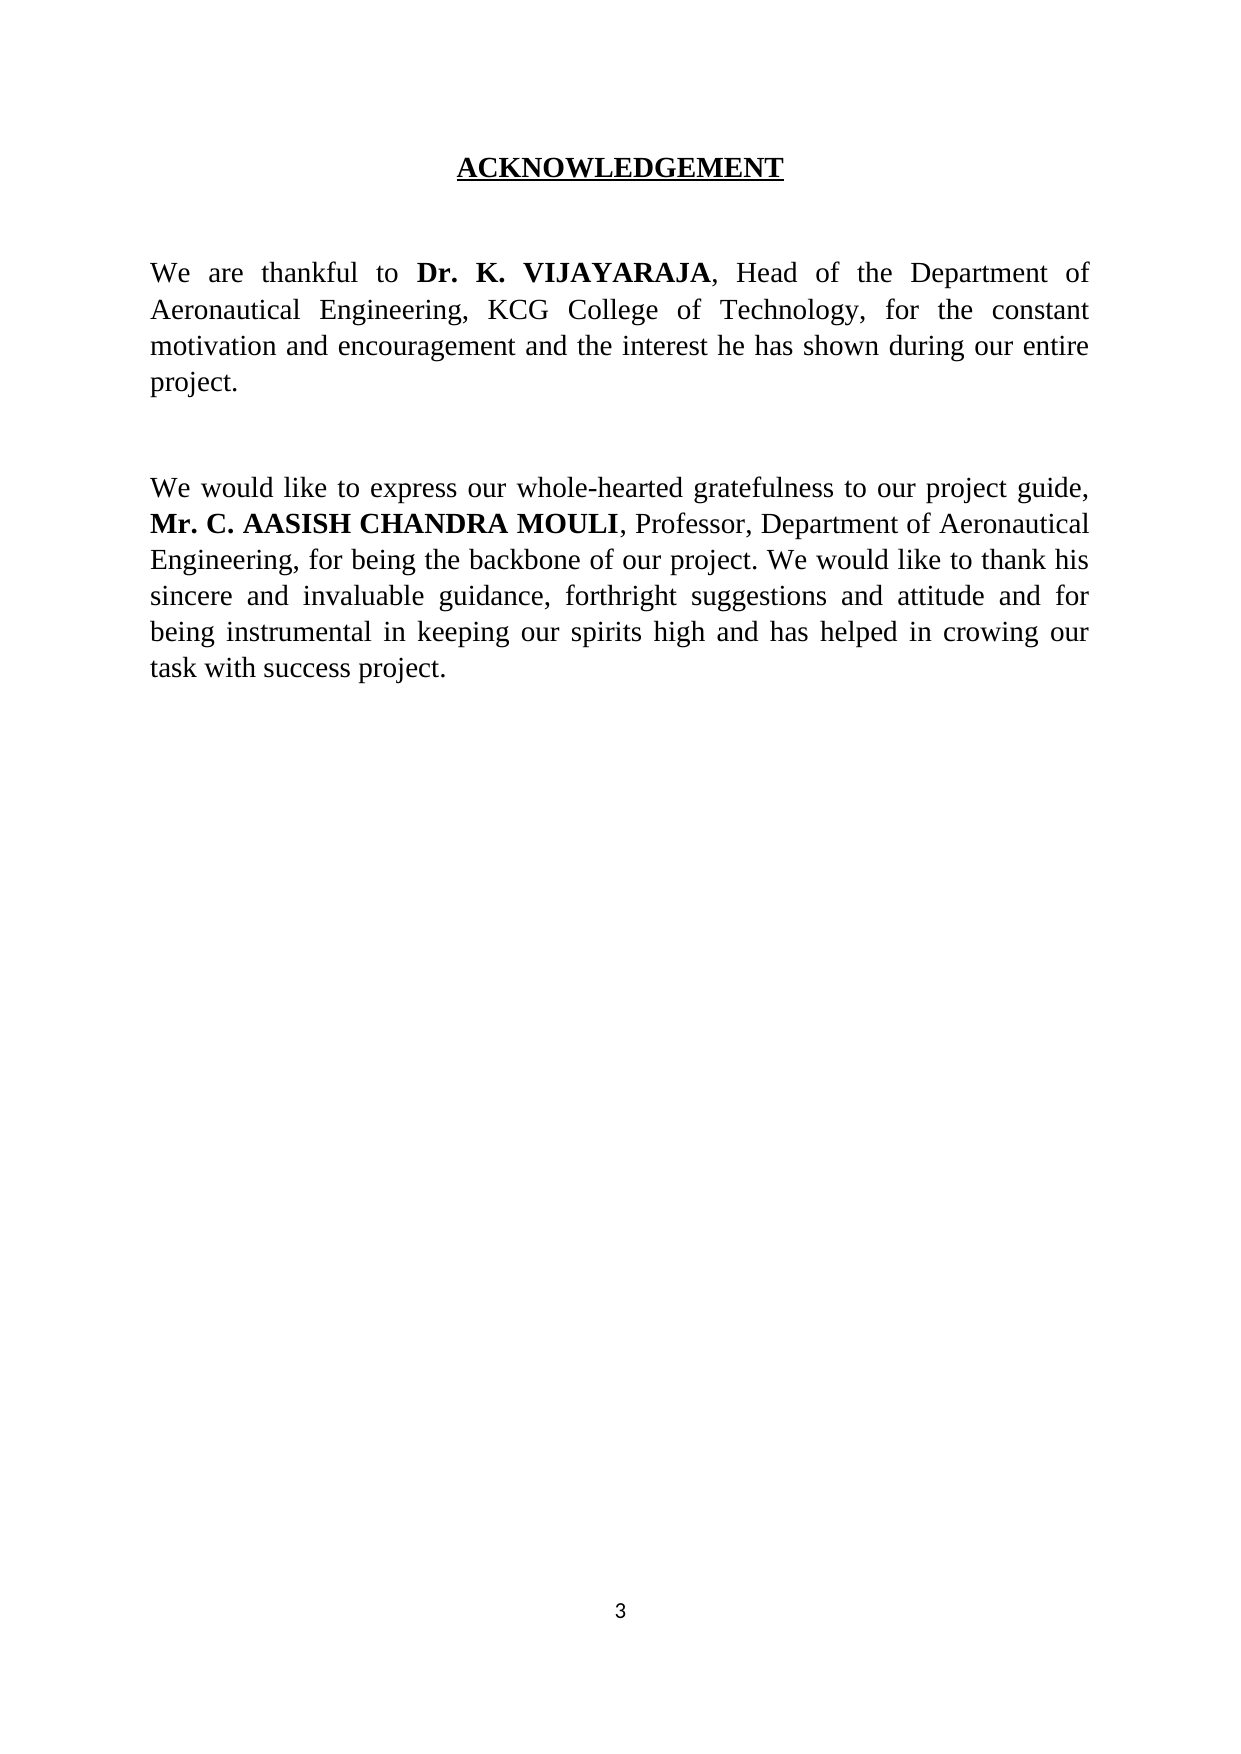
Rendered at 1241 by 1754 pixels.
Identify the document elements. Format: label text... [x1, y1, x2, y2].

text We are thankful to Dr. K. VIJAYARAJA, Head of the Department of Aeronautical Engineering, KCG College of Technology, for the constant motivation and encouragement and the interest he has shown during our entire project. [150, 256, 1090, 398]
text ACKNOWLEDGEMENT [150, 150, 1090, 183]
text We would like to express our whole-hearted gratefulness to our project guide, Mr. C. AASISH CHANDRA MOULI, Professor, Department of Aeronautical Engineering, for being the backbone of our project. We would like to thank his sincere and invaluable guidance, forthright suggestions and attitude and for being instrumental in keeping our spirits high and has helped in crowing our task with success project. [150, 470, 1090, 684]
